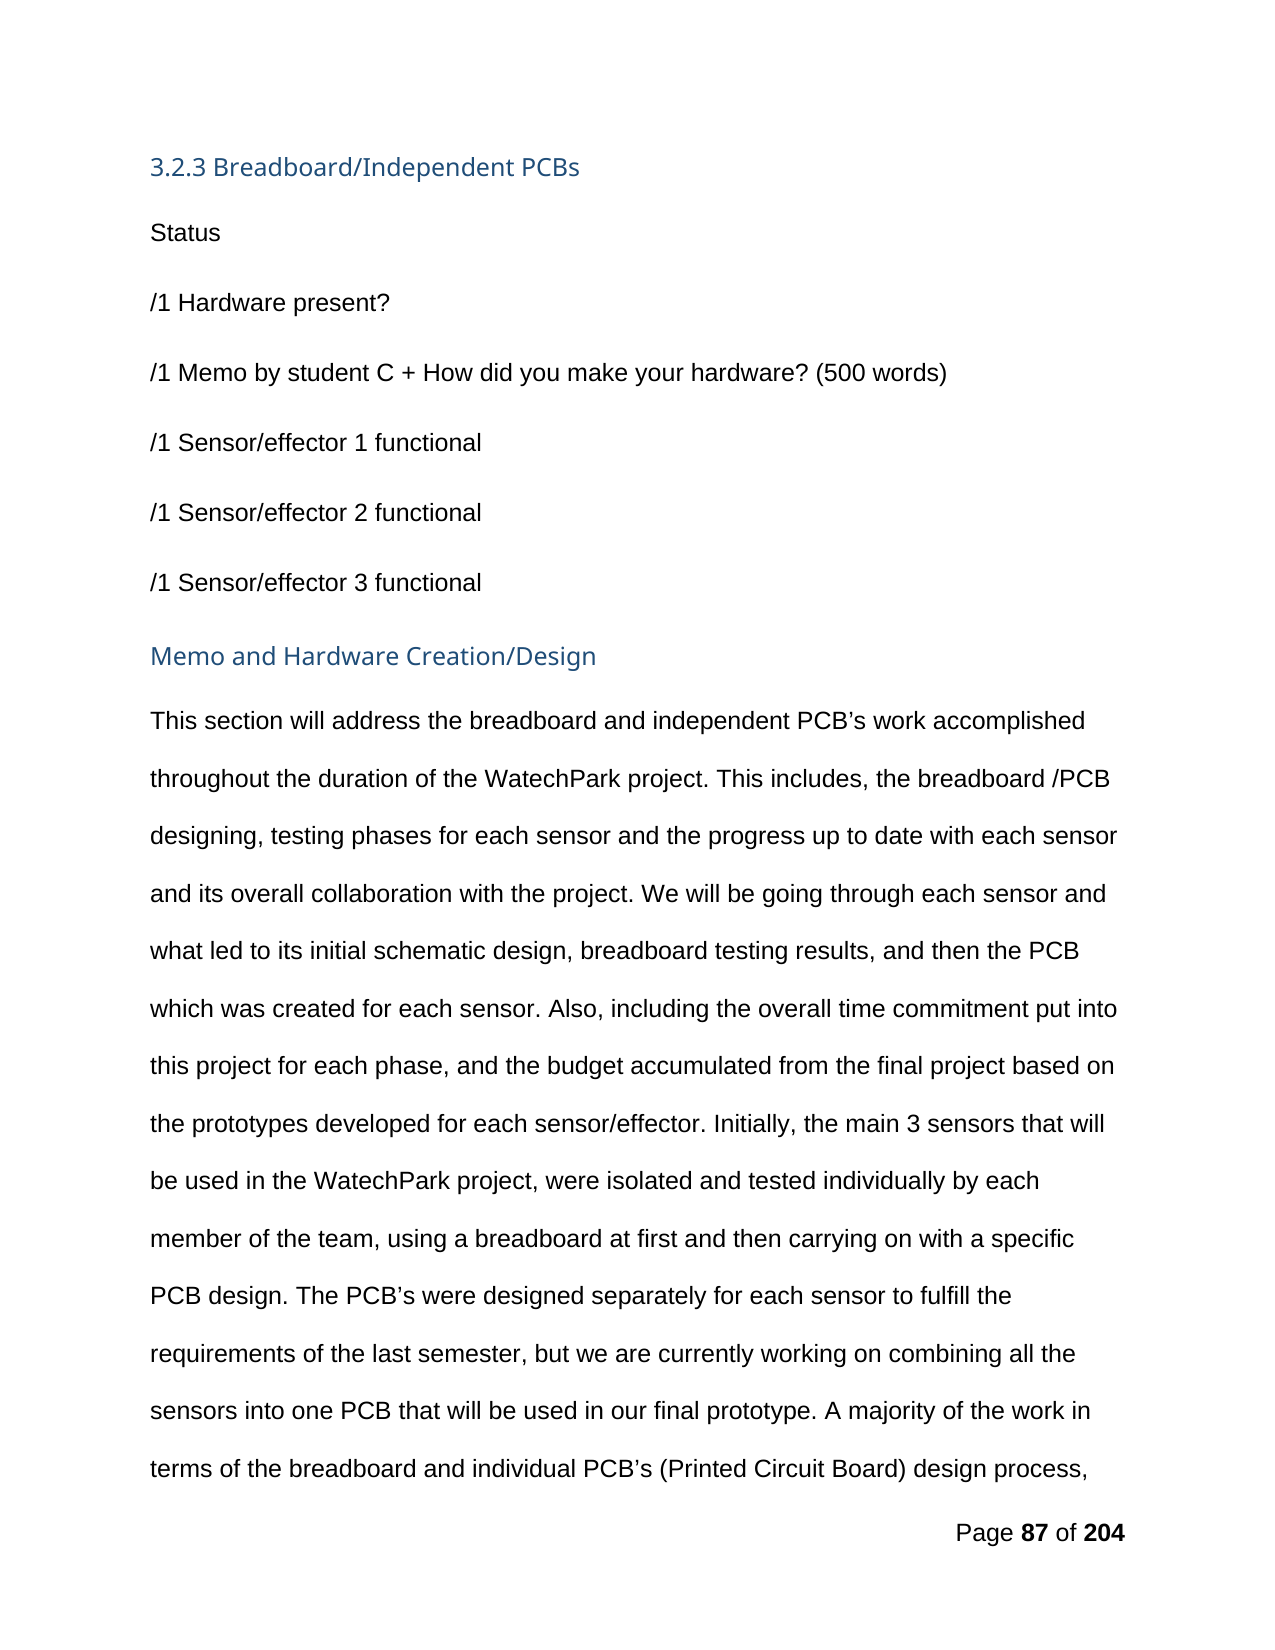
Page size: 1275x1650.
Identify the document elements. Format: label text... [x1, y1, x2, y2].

text Status [150, 218, 1125, 247]
text /1 Sensor/effector 2 functional [150, 498, 1125, 527]
text /1 Hardware present? [150, 288, 1125, 317]
text /1 Sensor/effector 3 functional [150, 568, 1125, 597]
subtitle Memo and Hardware Creation/Design [150, 638, 1125, 672]
text /1 Memo by student C + How did you make your hardware? (500 words) [150, 358, 1125, 387]
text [150, 706, 1125, 1482]
text /1 Sensor/effector 1 functional [150, 428, 1125, 457]
subtitle 3.2.3 Breadboard/Independent PCBs [150, 150, 1125, 184]
